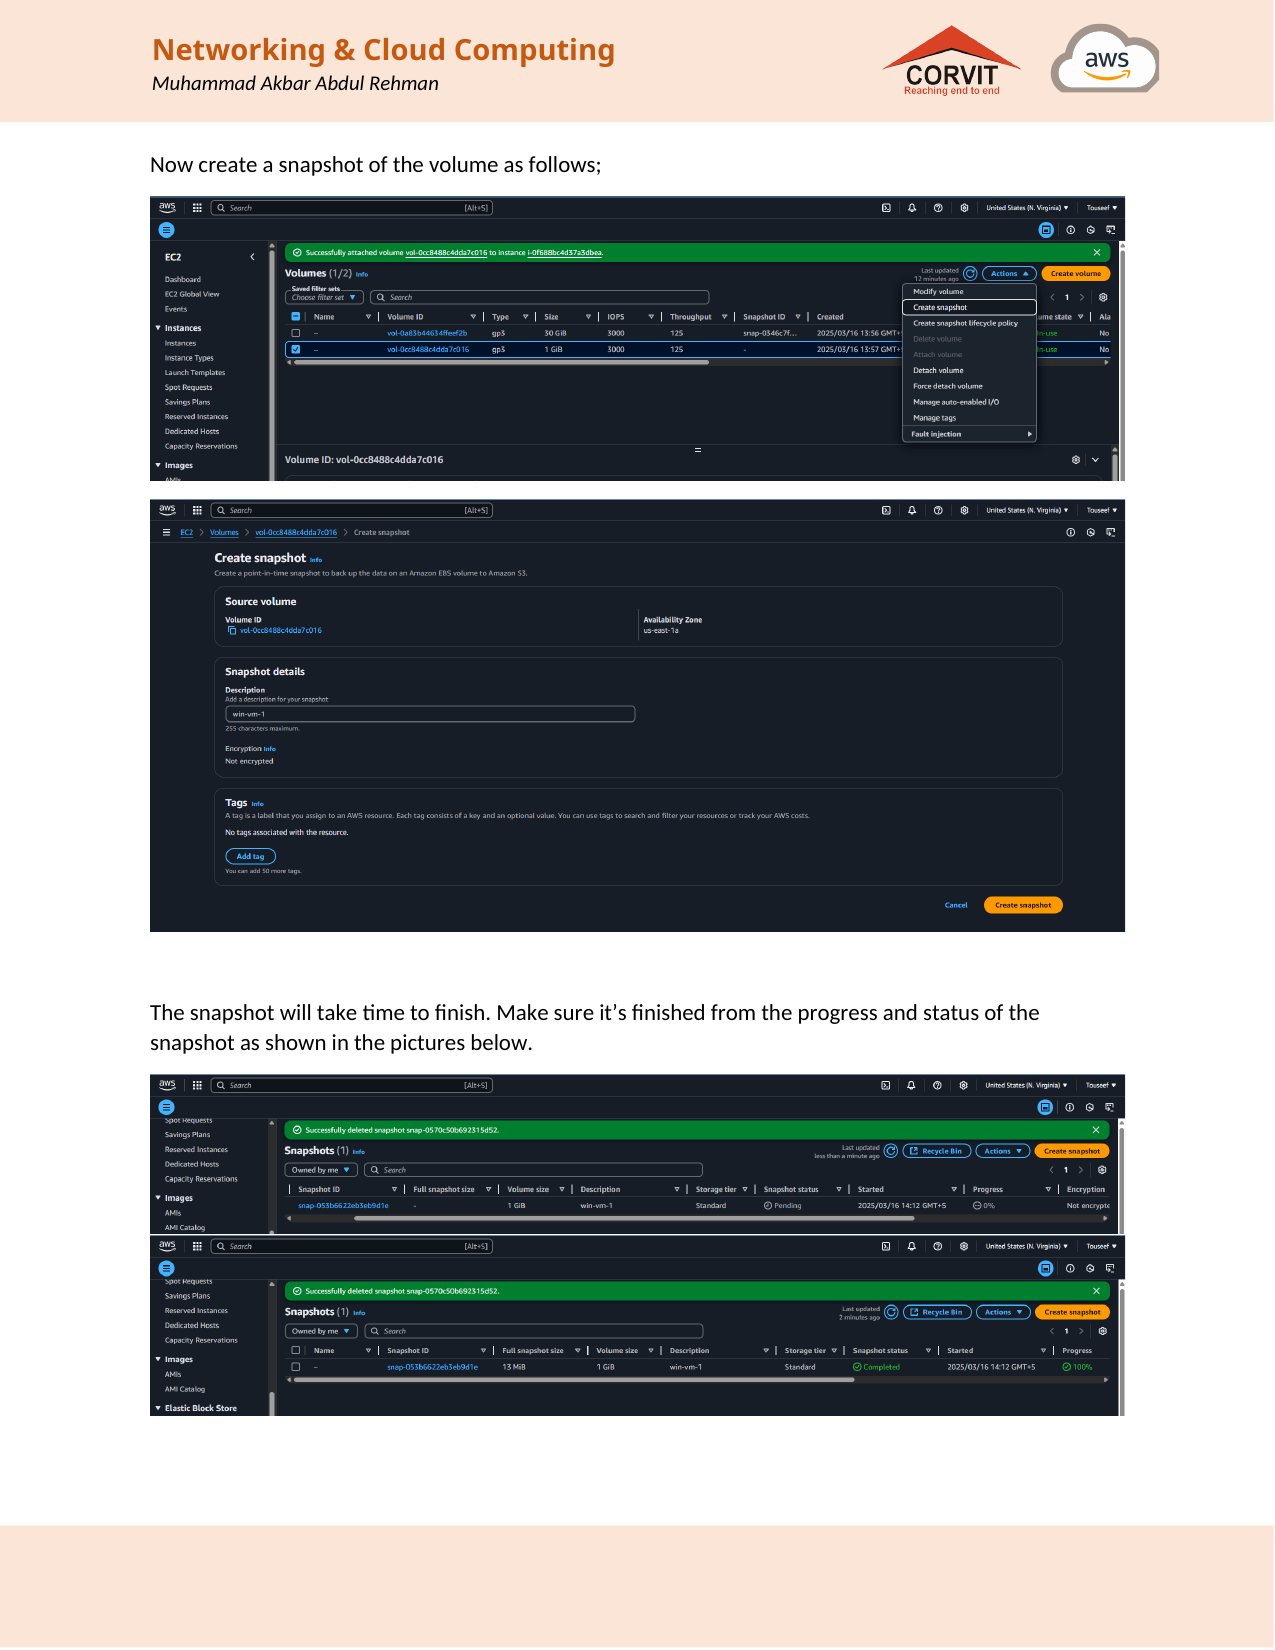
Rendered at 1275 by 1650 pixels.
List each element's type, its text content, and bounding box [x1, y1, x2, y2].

picture [1050, 23, 1164, 97]
text Now create a snapshot of the volume as follows; [150, 150, 1125, 178]
picture [150, 499, 1125, 932]
picture [150, 1235, 1125, 1416]
picture [882, 25, 1022, 96]
picture [150, 1074, 1125, 1234]
text The snapshot will take time to finish. Make sure it’s finished from the progress and status of the snapshot as shown in the pictures below. [150, 998, 1125, 1056]
picture [150, 196, 1125, 481]
